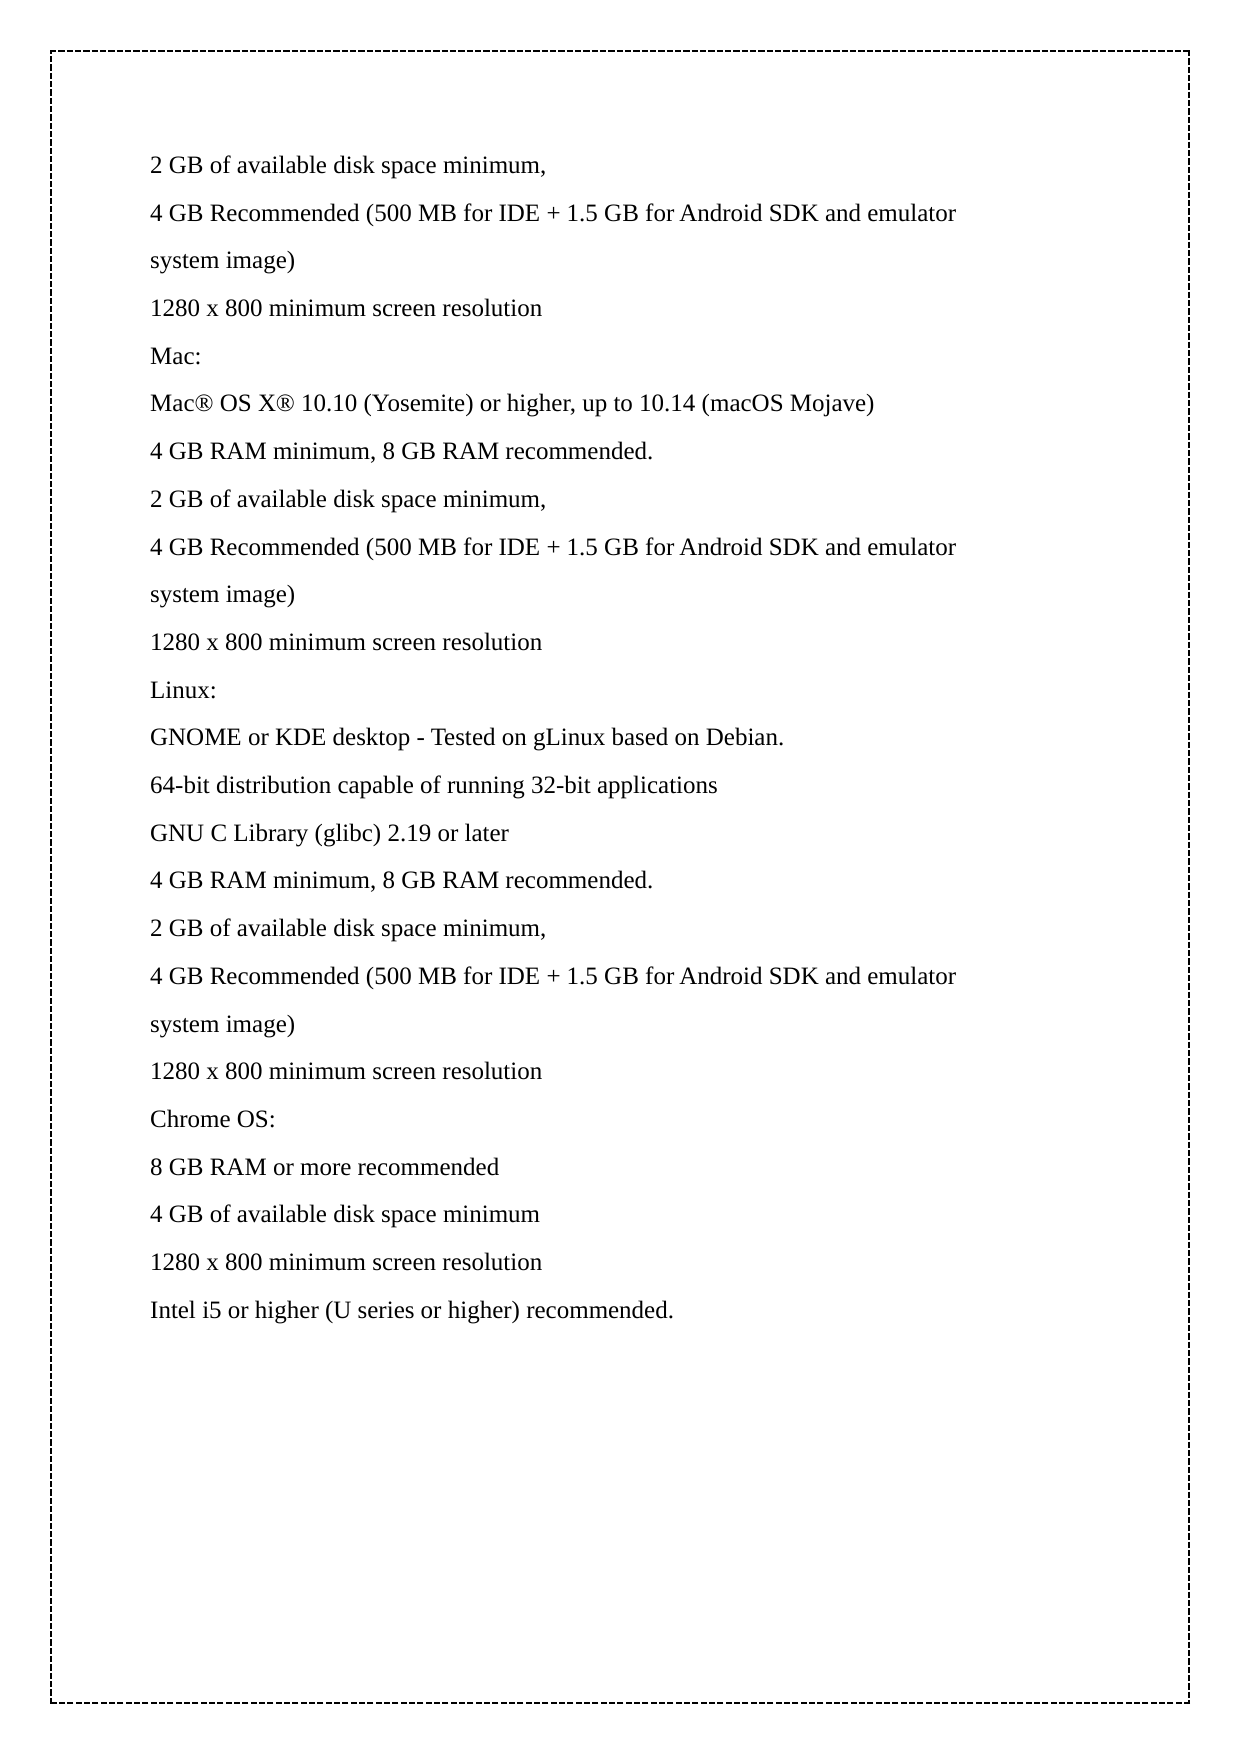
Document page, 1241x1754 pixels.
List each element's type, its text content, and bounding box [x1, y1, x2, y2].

text 4 GB Recommended (500 MB for IDE + 1.5 GB for Android SDK and emulator [150, 961, 1090, 990]
text 2 GB of available disk space minimum, [150, 150, 1090, 179]
text 2 GB of available disk space minimum, [150, 913, 1090, 942]
text 1280 x 800 minimum screen resolution [150, 1056, 1090, 1085]
text 2 GB of available disk space minimum, [150, 484, 1090, 513]
text 1280 x 800 minimum screen resolution [150, 293, 1090, 322]
text system image) [150, 1009, 1090, 1037]
text 64-bit distribution capable of running 32-bit applications [150, 770, 1090, 799]
text 4 GB RAM minimum, 8 GB RAM recommended. [150, 436, 1090, 465]
text 4 GB RAM minimum, 8 GB RAM recommended. [150, 866, 1090, 894]
text 4 GB of available disk space minimum [150, 1199, 1090, 1228]
text system image) [150, 579, 1090, 608]
text 1280 x 800 minimum screen resolution [150, 627, 1090, 656]
text 4 GB Recommended (500 MB for IDE + 1.5 GB for Android SDK and emulator [150, 198, 1090, 226]
text system image) [150, 245, 1090, 274]
text GNOME or KDE desktop - Tested on gLinux based on Debian. [150, 722, 1090, 751]
text GNU C Library (glibc) 2.19 or later [150, 818, 1090, 847]
text 4 GB Recommended (500 MB for IDE + 1.5 GB for Android SDK and emulator [150, 532, 1090, 560]
text Mac: [150, 341, 1090, 369]
text 1280 x 800 minimum screen resolution [150, 1247, 1090, 1276]
text Intel i5 or higher (U series or higher) recommended. [150, 1295, 1090, 1324]
text 8 GB RAM or more recommended [150, 1152, 1090, 1181]
text Linux: [150, 675, 1090, 703]
text Mac® OS X® 10.10 (Yosemite) or higher, up to 10.14 (macOS Mojave) [150, 388, 1090, 417]
text Chrome OS: [150, 1104, 1090, 1133]
